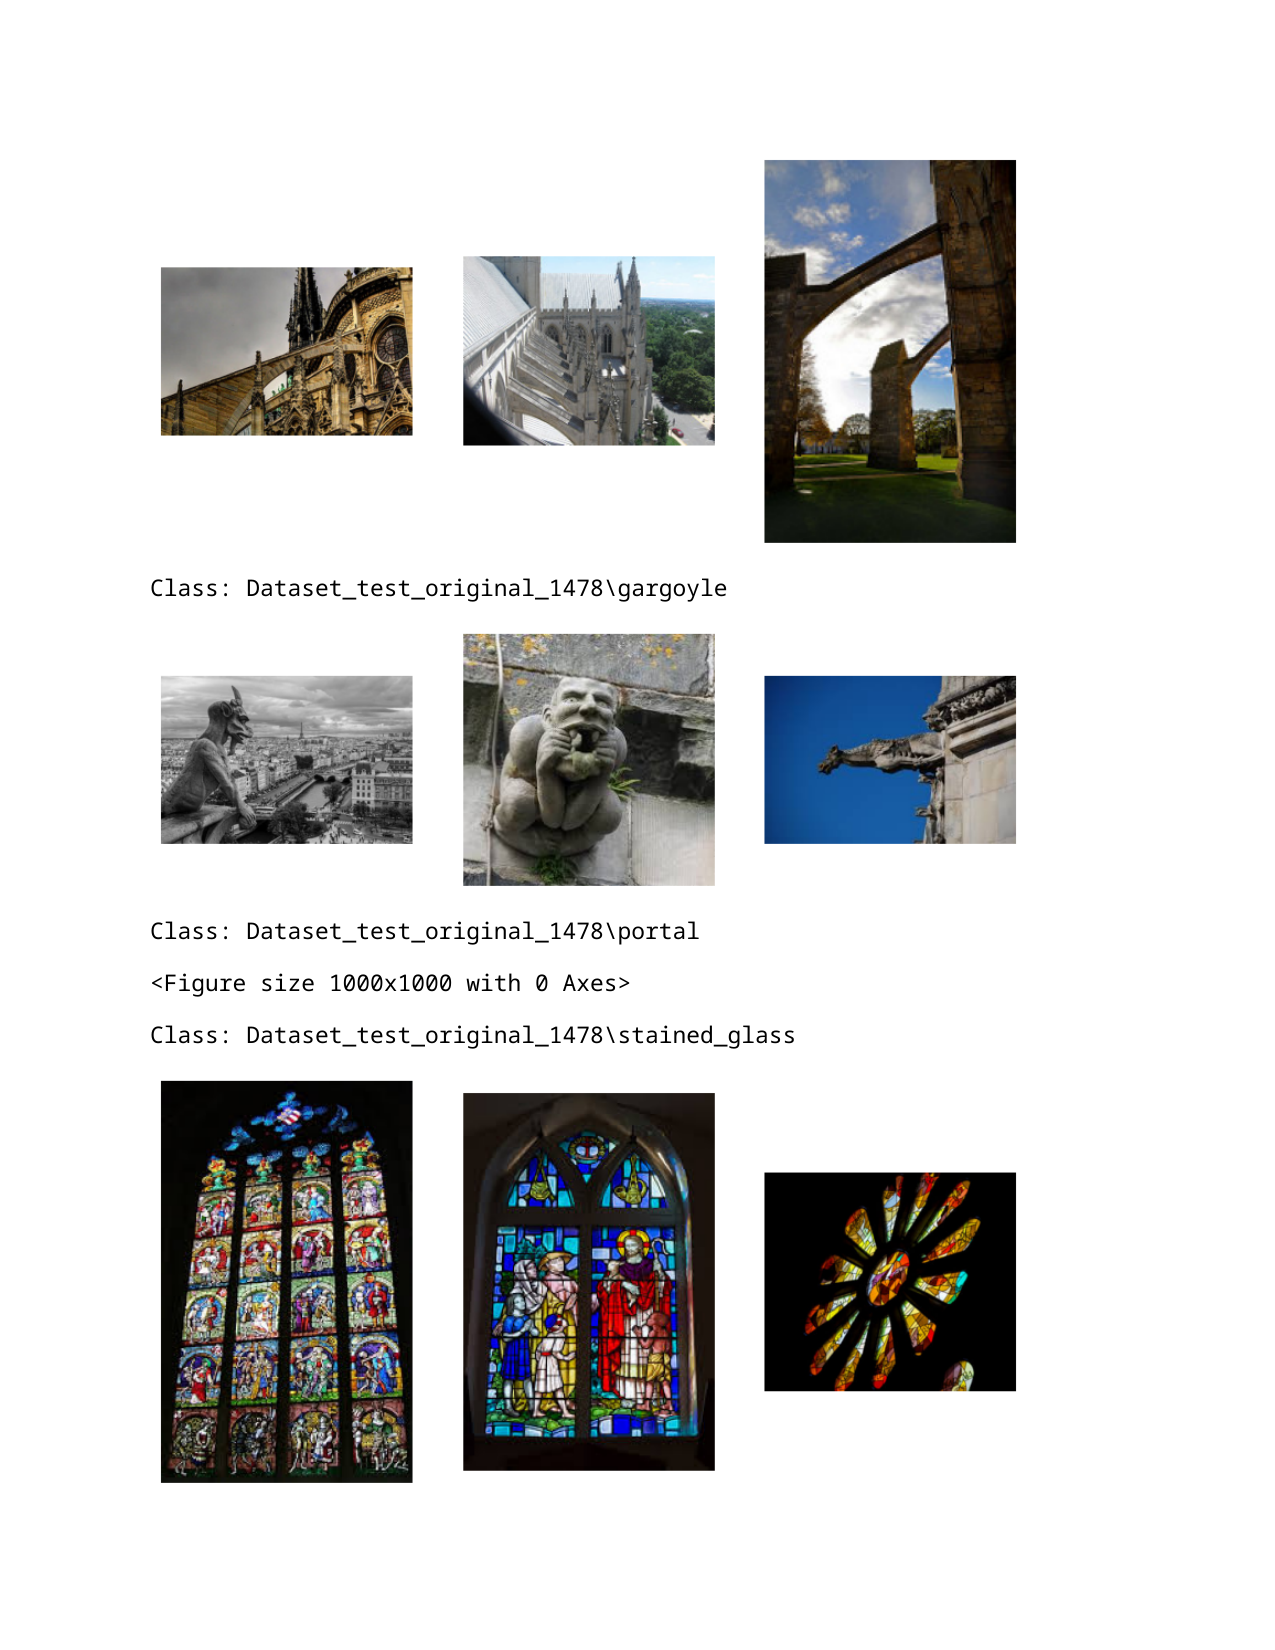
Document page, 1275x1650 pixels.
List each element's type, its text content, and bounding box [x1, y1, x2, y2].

picture [150, 150, 1025, 554]
text Class: Dataset_test_original_1478\portal [150, 915, 1125, 946]
text <Figure size 1000x1000 with 0 Axes> [150, 967, 1125, 998]
text Class: Dataset_test_original_1478\gargoyle [150, 572, 1125, 603]
text Class: Dataset_test_original_1478\stained_glass [150, 1019, 1125, 1051]
picture [150, 624, 1025, 897]
picture [150, 1071, 1025, 1494]
